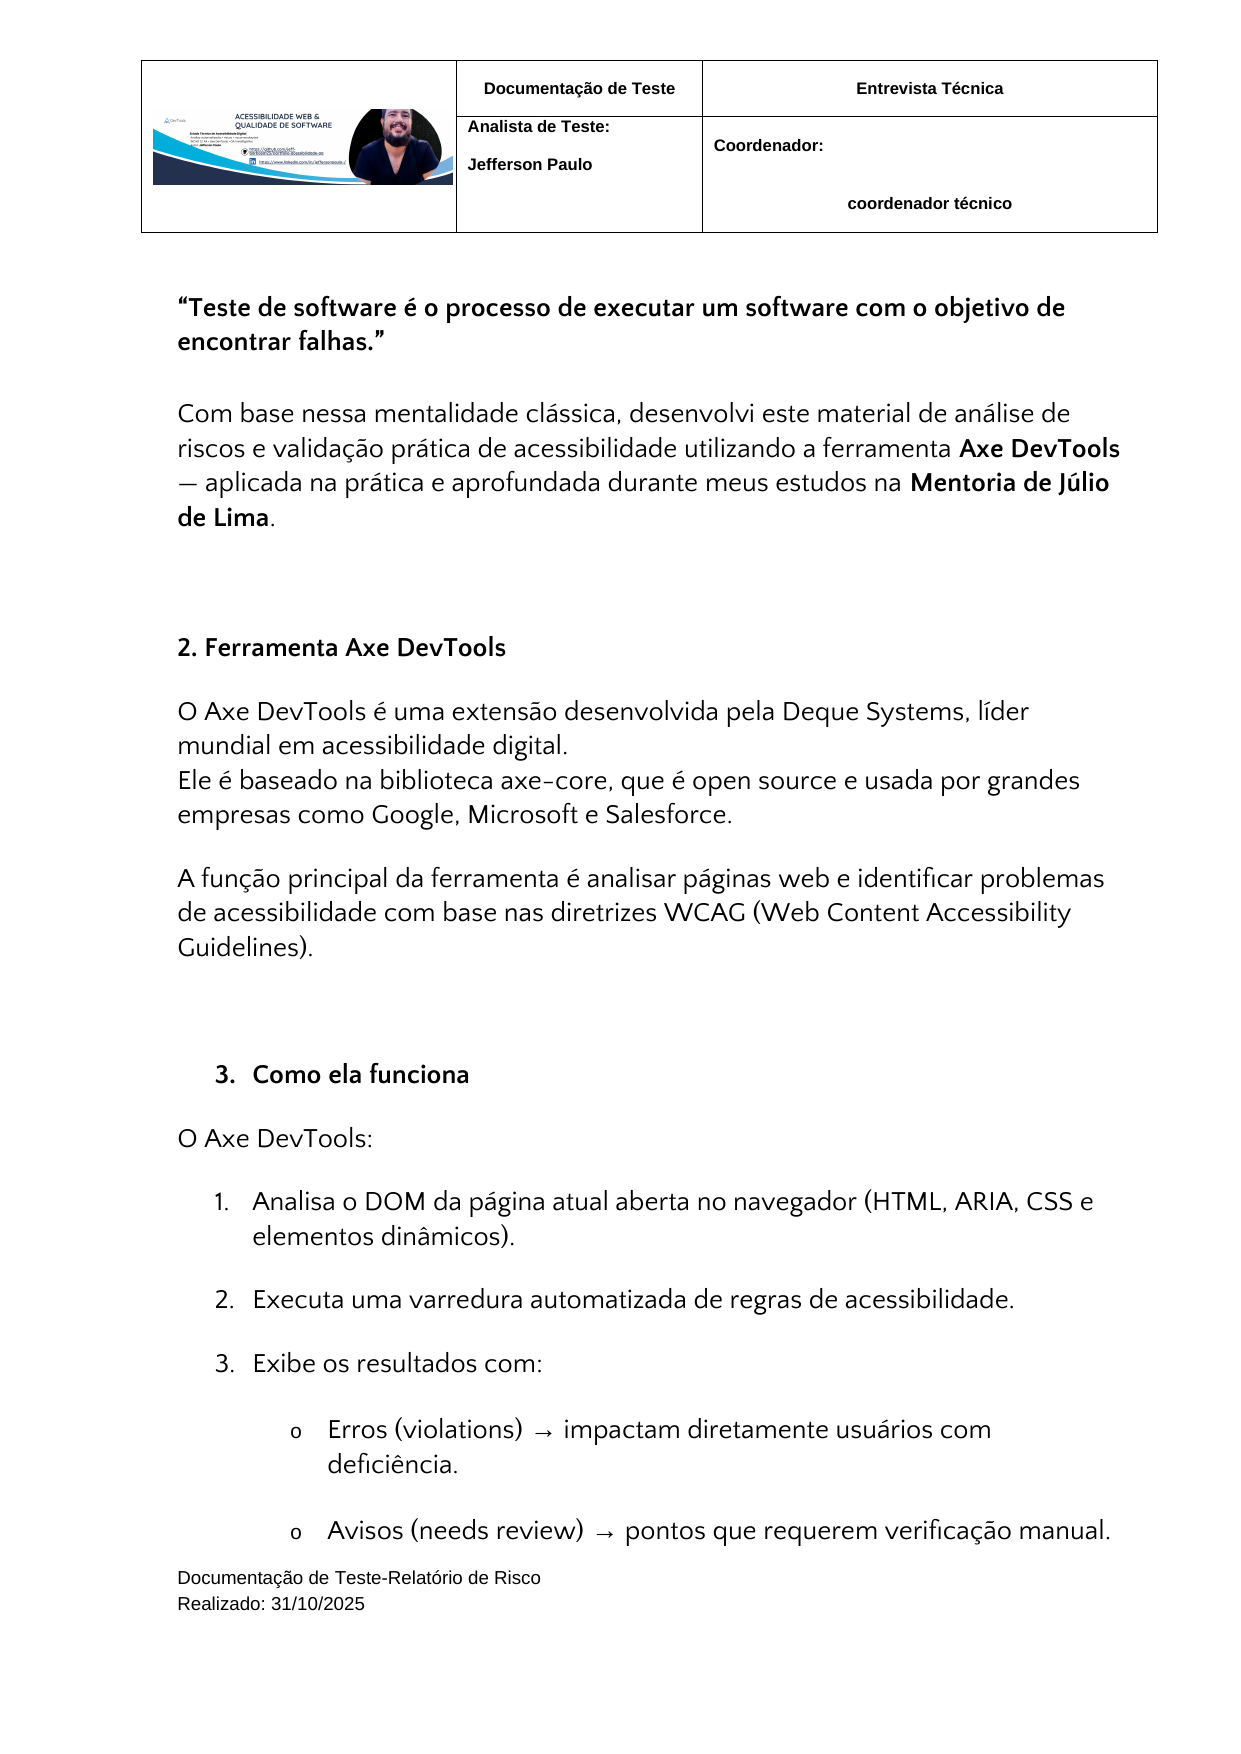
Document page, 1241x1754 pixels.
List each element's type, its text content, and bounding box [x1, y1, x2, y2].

picture [153, 109, 453, 185]
list Exibe os resultados com: [214, 1349, 1122, 1379]
text O Axe DevTools: [177, 1124, 1122, 1154]
list Analisa o DOM da página atual aberta no navegador (HTML, ARIA, CSS e elementos dinâmicos). [214, 1188, 1122, 1252]
text A função principal da ferramenta é analisar páginas web e identificar problemas de acessibilidade com base nas diretrizes WCAG (Web Content Accessibility Guidelines). [177, 864, 1122, 963]
list Como ela funciona [214, 1061, 1122, 1091]
text 2. Ferramenta Axe DevTools [177, 633, 1122, 663]
list Erros (violations) → impactam diretamente usuários com deficiência. [289, 1413, 1122, 1480]
list Executa uma varredura automatizada de regras de acessibilidade. [214, 1286, 1122, 1316]
list Avisos (needs review) → pontos que requerem verificação manual. [289, 1514, 1122, 1546]
text Com base nessa mentalidade clássica, desenvolvi este material de análise de riscos e validação prática de acessibilidade utilizando a ferramenta Axe DevTools — aplicada na prática e aprofundada durante meus estudos na Mentoria de Júlio de Lima. [177, 400, 1122, 533]
text “Teste de software é o processo de executar um software com o objetivo de encontrar falhas.” [177, 293, 1122, 358]
text O Axe DevTools é uma extensão desenvolvida pela Deque Systems, líder mundial em acessibilidade digital. Ele é baseado na biblioteca axe-core, que é open source e usada por grandes empresas como Google, Microsoft e Salesforce. [177, 697, 1122, 831]
